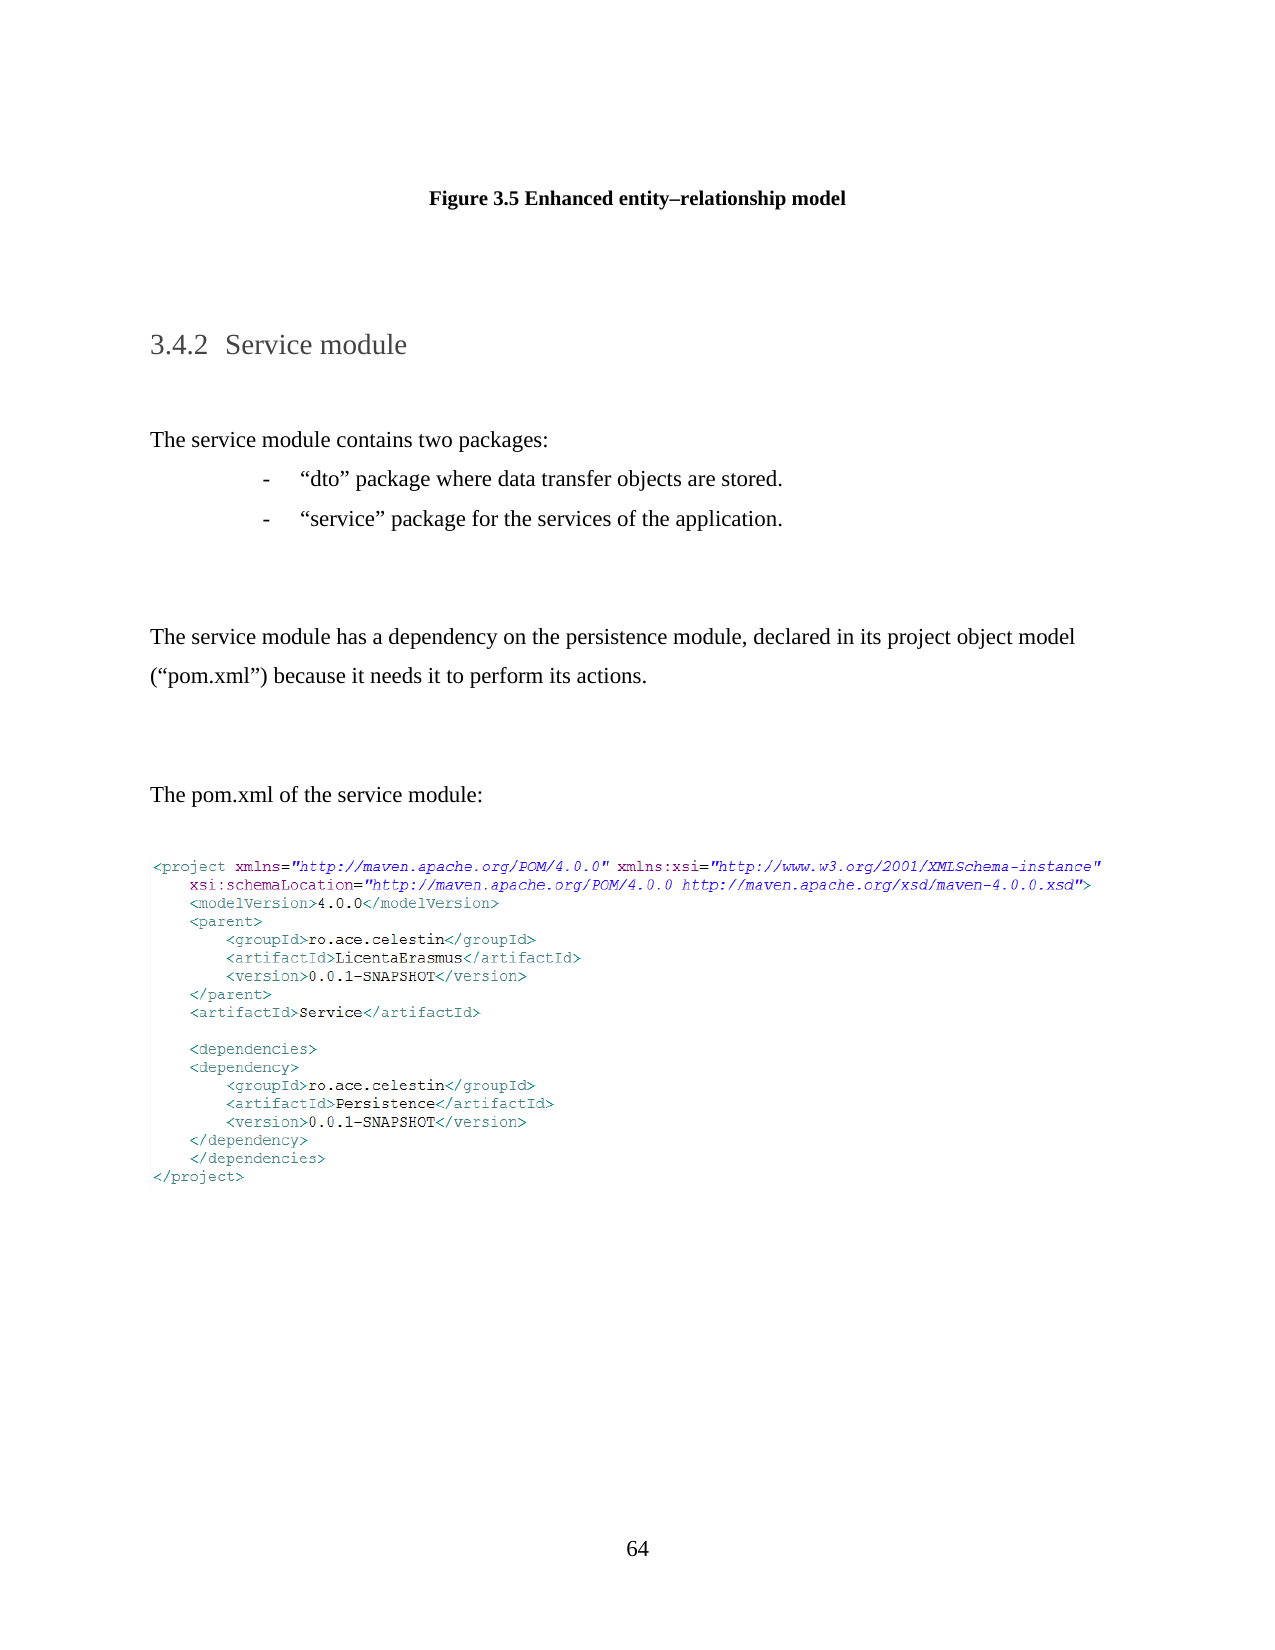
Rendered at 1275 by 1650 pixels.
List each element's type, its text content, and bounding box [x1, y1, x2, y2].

list “service” package for the services of the application. [225, 504, 1125, 531]
picture [150, 859, 1125, 1189]
text The service module has a dependency on the persistence module, declared in its project object model (“pom.xml”) because it needs it to perform its actions. [150, 623, 1125, 689]
subtitle Service module [150, 327, 1125, 361]
text The pom.xml of the service module: [150, 781, 1125, 807]
text The service module contains two packages: [150, 426, 1125, 452]
list “dto” package where data transfer objects are stored. [225, 465, 1125, 491]
text Figure 3.5 Enhanced entity–relationship model [150, 186, 1125, 210]
